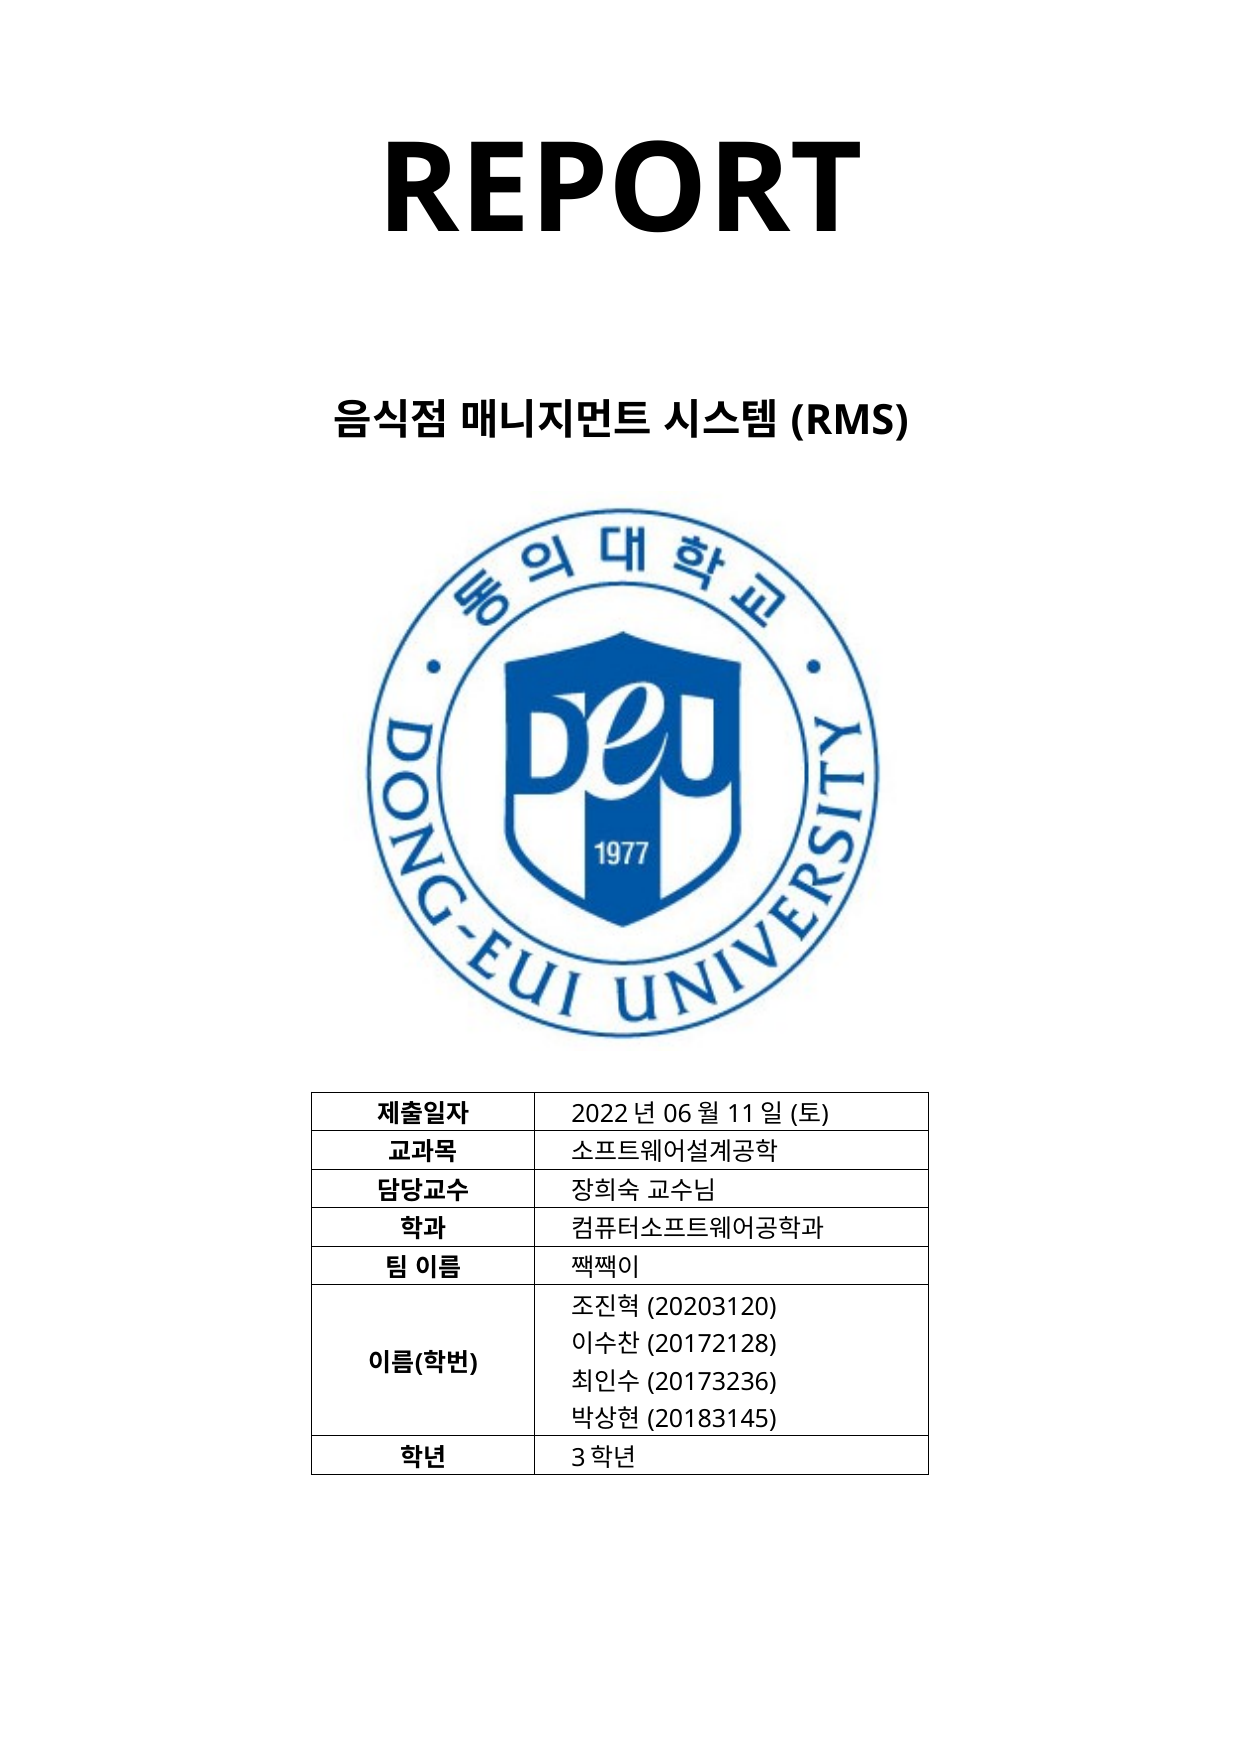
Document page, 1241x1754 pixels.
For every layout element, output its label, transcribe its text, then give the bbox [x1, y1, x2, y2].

table_cell 장희숙 교수님 [535, 1170, 928, 1207]
table_cell 학년 [312, 1436, 534, 1474]
text 음식점 매니지먼트 시스템 (RMS) [77, 379, 1165, 454]
table_header 제출일자 [312, 1093, 534, 1130]
table_cell 짹짹이 [535, 1247, 928, 1284]
table_cell 조진혁 (20203120) 이수찬 (20172128) 최인수 (20173236) 박상현 (20183145) [535, 1285, 928, 1435]
table_cell 교과목 [312, 1131, 534, 1169]
picture [342, 491, 898, 1051]
table_cell 3학년 [535, 1436, 928, 1474]
table_header 2022년 06월 11일 (토) [535, 1093, 928, 1130]
table_cell 담당교수 [312, 1170, 534, 1207]
table_cell 이름(학번) [312, 1285, 534, 1435]
table_cell 팀 이름 [312, 1247, 534, 1284]
text REPORT [75, 89, 1165, 277]
table_cell 소프트웨어설계공학 [535, 1131, 928, 1169]
table_cell 컴퓨터소프트웨어공학과 [535, 1208, 928, 1246]
table_cell 학과 [312, 1208, 534, 1246]
